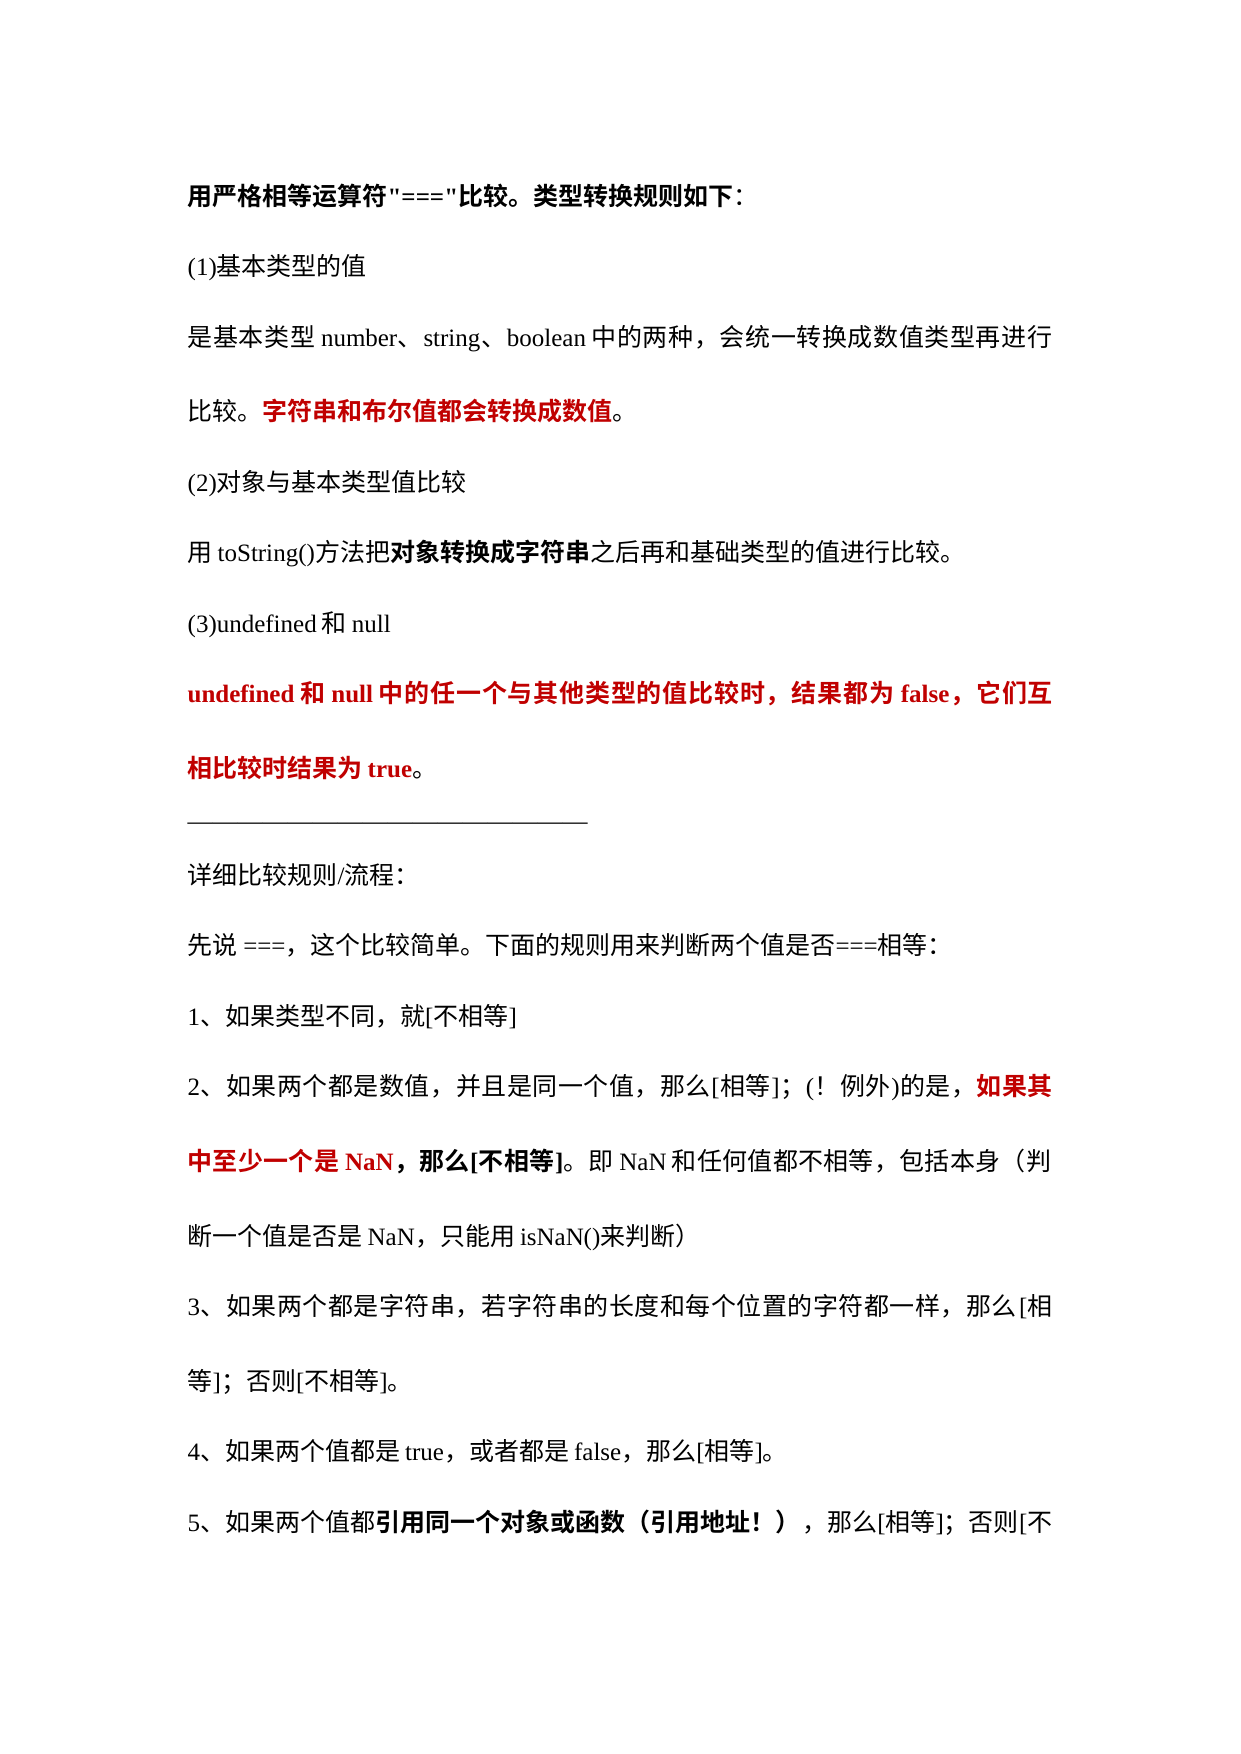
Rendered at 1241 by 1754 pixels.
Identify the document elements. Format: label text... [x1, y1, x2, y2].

text 1、如果类型不同，就[不相等] [187, 982, 1053, 1047]
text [187, 162, 1053, 227]
text 详细比较规则/流程： [187, 841, 1053, 906]
text 用toString()方法把对象转换成字符串之后再和基础类型的值进行比较。 [187, 518, 1053, 583]
text 4、如果两个值都是true，或者都是false，那么[相等]。 [187, 1417, 1053, 1482]
text undefined和null中的任一个与其他类型的值比较时，结果都为false，它们互相比较时结果为true。 [187, 659, 1053, 799]
text (3)undefined和null [187, 589, 1053, 654]
text (1)基本类型的值 [187, 232, 1053, 297]
text (2)对象与基本类型值比较 [187, 448, 1053, 513]
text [187, 1488, 1053, 1553]
text 2、如果两个都是数值，并且是同一个值，那么[相等]；(！例外)的是，如果其中至少一个是NaN，那么[不相等]。即NaN和任何值都不相等，包括本身（判断一个值是否是NaN，只能用isNaN()来判断） [187, 1052, 1053, 1267]
text ———————————————— [187, 804, 1053, 837]
text 是基本类型number、string、boolean中的两种，会统一转换成数值类型再进行比较。字符串和布尔值都会转换成数值。 [187, 303, 1053, 442]
text 先说 ===，这个比较简单。下面的规则用来判断两个值是否===相等： [187, 911, 1053, 976]
text 3、如果两个都是字符串，若字符串的长度和每个位置的字符都一样，那么[相等]；否则[不相等]。 [187, 1272, 1053, 1412]
